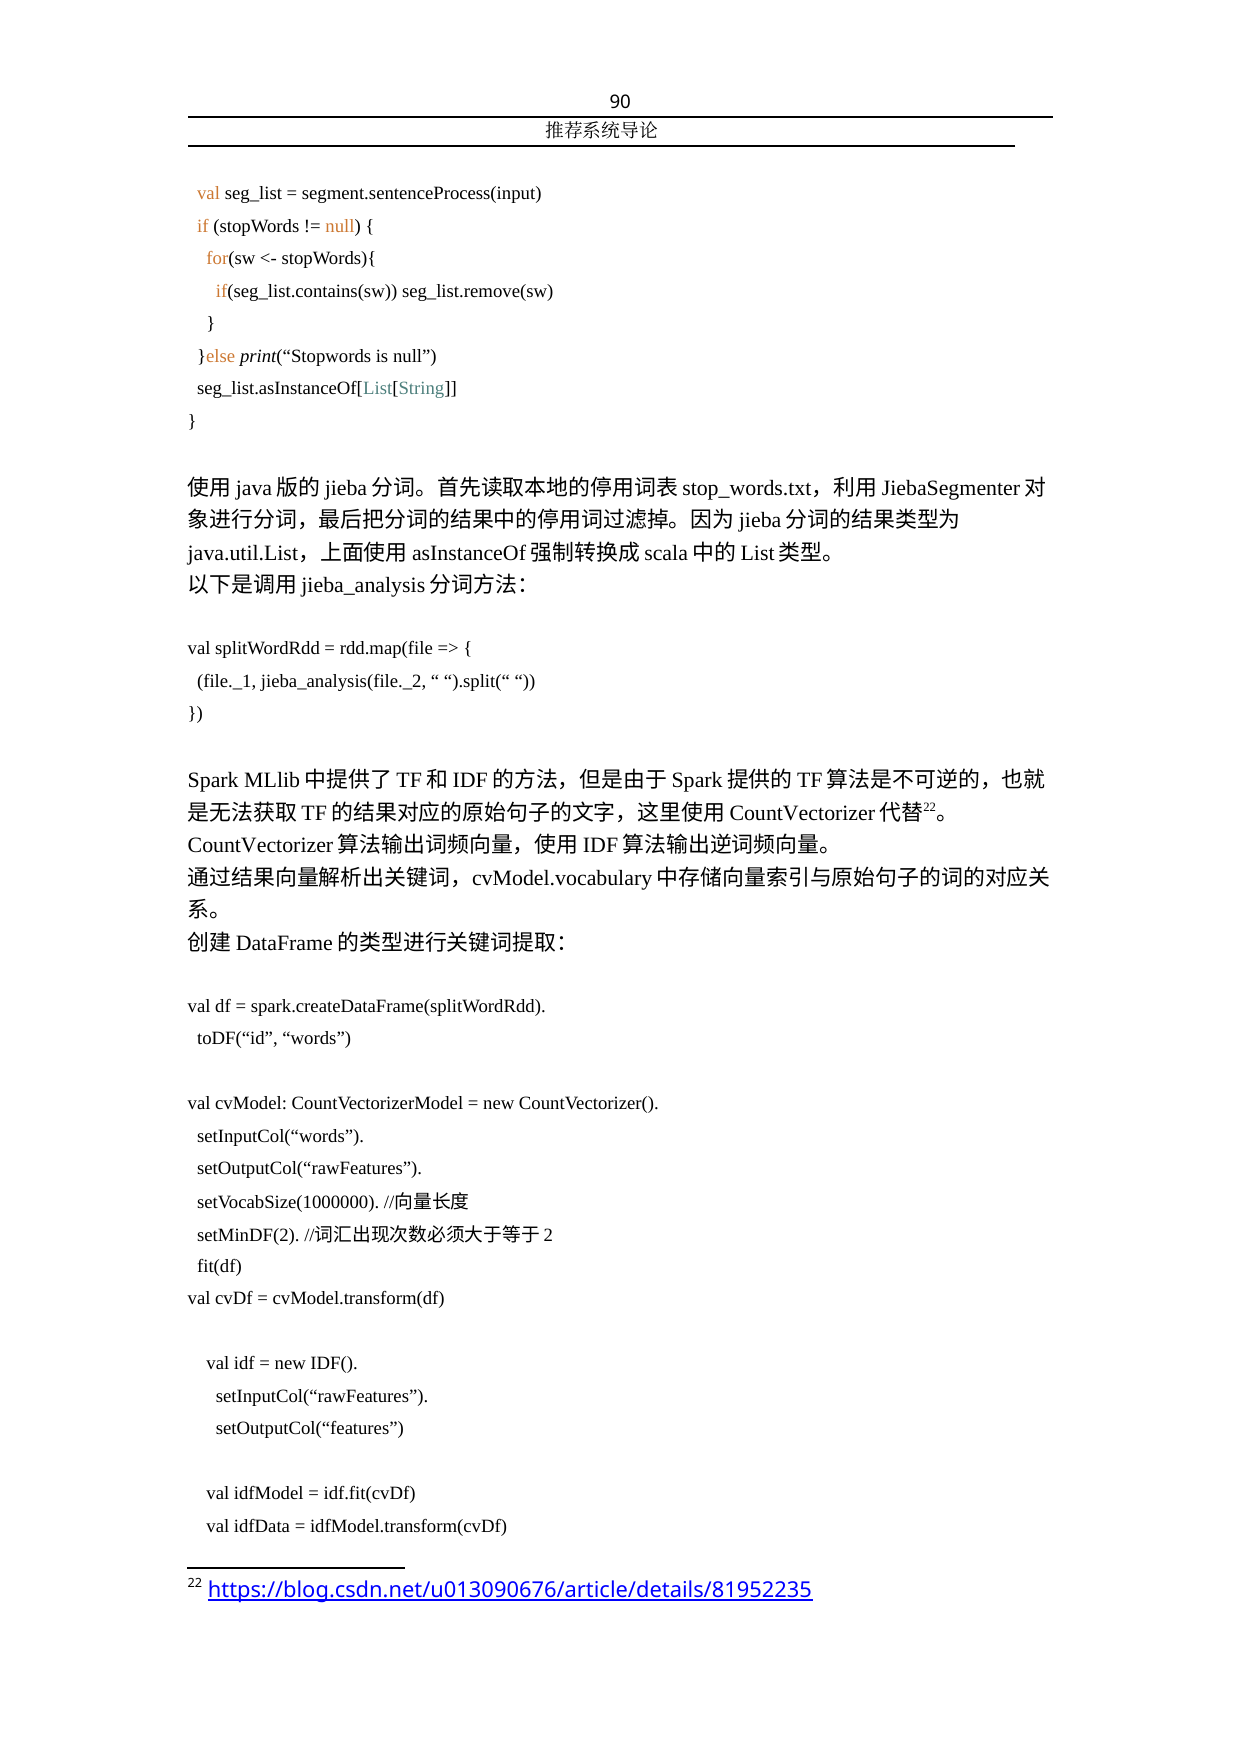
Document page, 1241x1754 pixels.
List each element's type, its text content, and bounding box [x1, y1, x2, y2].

text 通过结果向量解析出关键词，cvModel.vocabulary中存储向量索引与原始句子的词的对应关系。 [187, 859, 1053, 924]
text val df = spark.createDataFrame(splitWordRdd). toDF(“id”, “words”) val cvModel: CountVectorizerModel = new CountVectorizer(). setInputCol(“words”). setOutputCol(“rawFeatures”). setVocabSize(1000000). //向量长度 setMinDF(2). //词汇出现次数必须大于等于2 fit(df) val cvDf = cvModel.transform(df) [187, 957, 1053, 1314]
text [187, 177, 1053, 437]
text 使用java版的jieba分词。首先读取本地的停用词表stop_words.txt，利用JiebaSegmenter对象进行分词，最后把分词的结果中的停用词过滤掉。因为jieba分词的结果类型为java.util.List，上面使用asInstanceOf强制转换成scala中的List类型。 [187, 437, 1053, 567]
text 以下是调用jieba_analysis分词方法： [187, 567, 1053, 599]
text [187, 1347, 1053, 1542]
text val splitWordRdd = rdd.map(file => { (file._1, jieba_analysis(file._2, “ “).split(“ “)) }) [187, 599, 1053, 762]
text Spark MLlib中提供了TF和IDF的方法，但是由于Spark提供的TF算法是不可逆的，也就是无法获取TF的结果对应的原始句子的文字，这里使用CountVectorizer代替。 [187, 762, 1053, 827]
text 创建DataFrame的类型进行关键词提取： [187, 924, 1053, 957]
text CountVectorizer算法输出词频向量，使用IDF算法输出逆词频向量。 [187, 827, 1053, 859]
